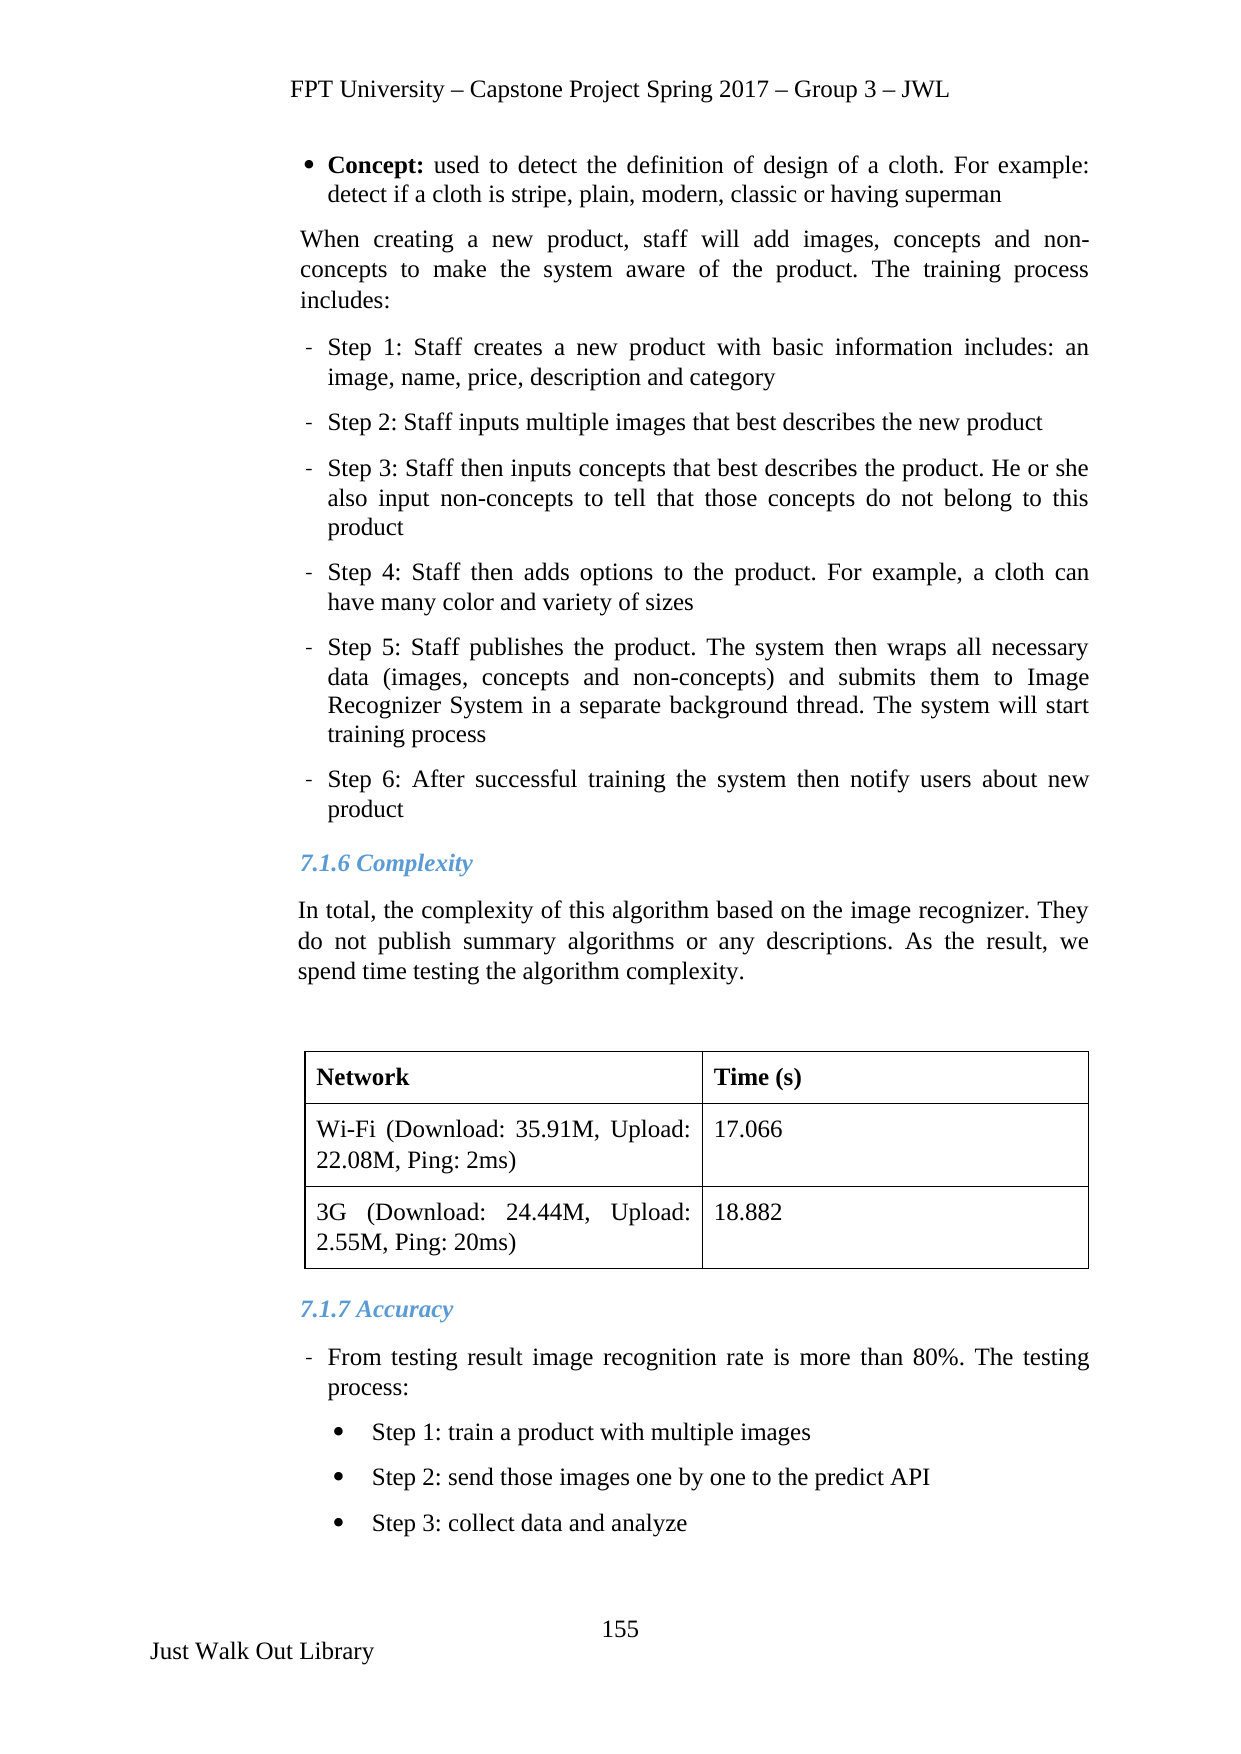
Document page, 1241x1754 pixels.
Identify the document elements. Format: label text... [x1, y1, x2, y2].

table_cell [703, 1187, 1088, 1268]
subtitle Complexity [300, 848, 1090, 877]
list Step 4: Staff then adds options to the product. For example, a cloth can have many color and variety of sizes [304, 557, 1090, 615]
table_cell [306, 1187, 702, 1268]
list Step 5: Staff publishes the product. The system then wraps all necessary data (images, concepts and non-concepts) and submits them to Image Recognizer System in a separate background thread. The system will start training process [304, 632, 1090, 748]
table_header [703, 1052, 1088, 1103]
list Step 2: Staff inputs multiple images that best describes the new product [304, 407, 1090, 437]
list Step 6: After successful training the system then notify users about new product [304, 764, 1090, 823]
text When creating a new product, staff will add images, concepts and non-concepts to make the system aware of the product. The training process includes: [300, 224, 1090, 314]
list Step 2: send those images one by one to the predict API [334, 1462, 1090, 1491]
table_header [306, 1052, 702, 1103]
list Step 1: train a product with multiple images [334, 1417, 1090, 1446]
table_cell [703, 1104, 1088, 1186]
list From testing result image recognition rate is more than 80%. The testing process: [304, 1342, 1090, 1400]
list Step 1: Staff creates a new product with basic information includes: an image, name, price, description and category [304, 332, 1090, 390]
subtitle Accuracy [300, 1294, 1090, 1323]
list Concept: used to detect the definition of design of a cloth. For example: detect if a cloth is stripe, plain, modern, classic or having superman [304, 150, 1090, 207]
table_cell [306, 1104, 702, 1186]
text In total, the complexity of this algorithm based on the image recognizer. They do not publish summary algorithms or any descriptions. As the result, we spend time testing the algorithm complexity. [298, 896, 1090, 985]
list Step 3: collect data and analyze [334, 1508, 1090, 1537]
list Step 3: Staff then inputs concepts that best describes the product. He or she also input non-concepts to tell that those concepts do not belong to this product [304, 453, 1090, 540]
